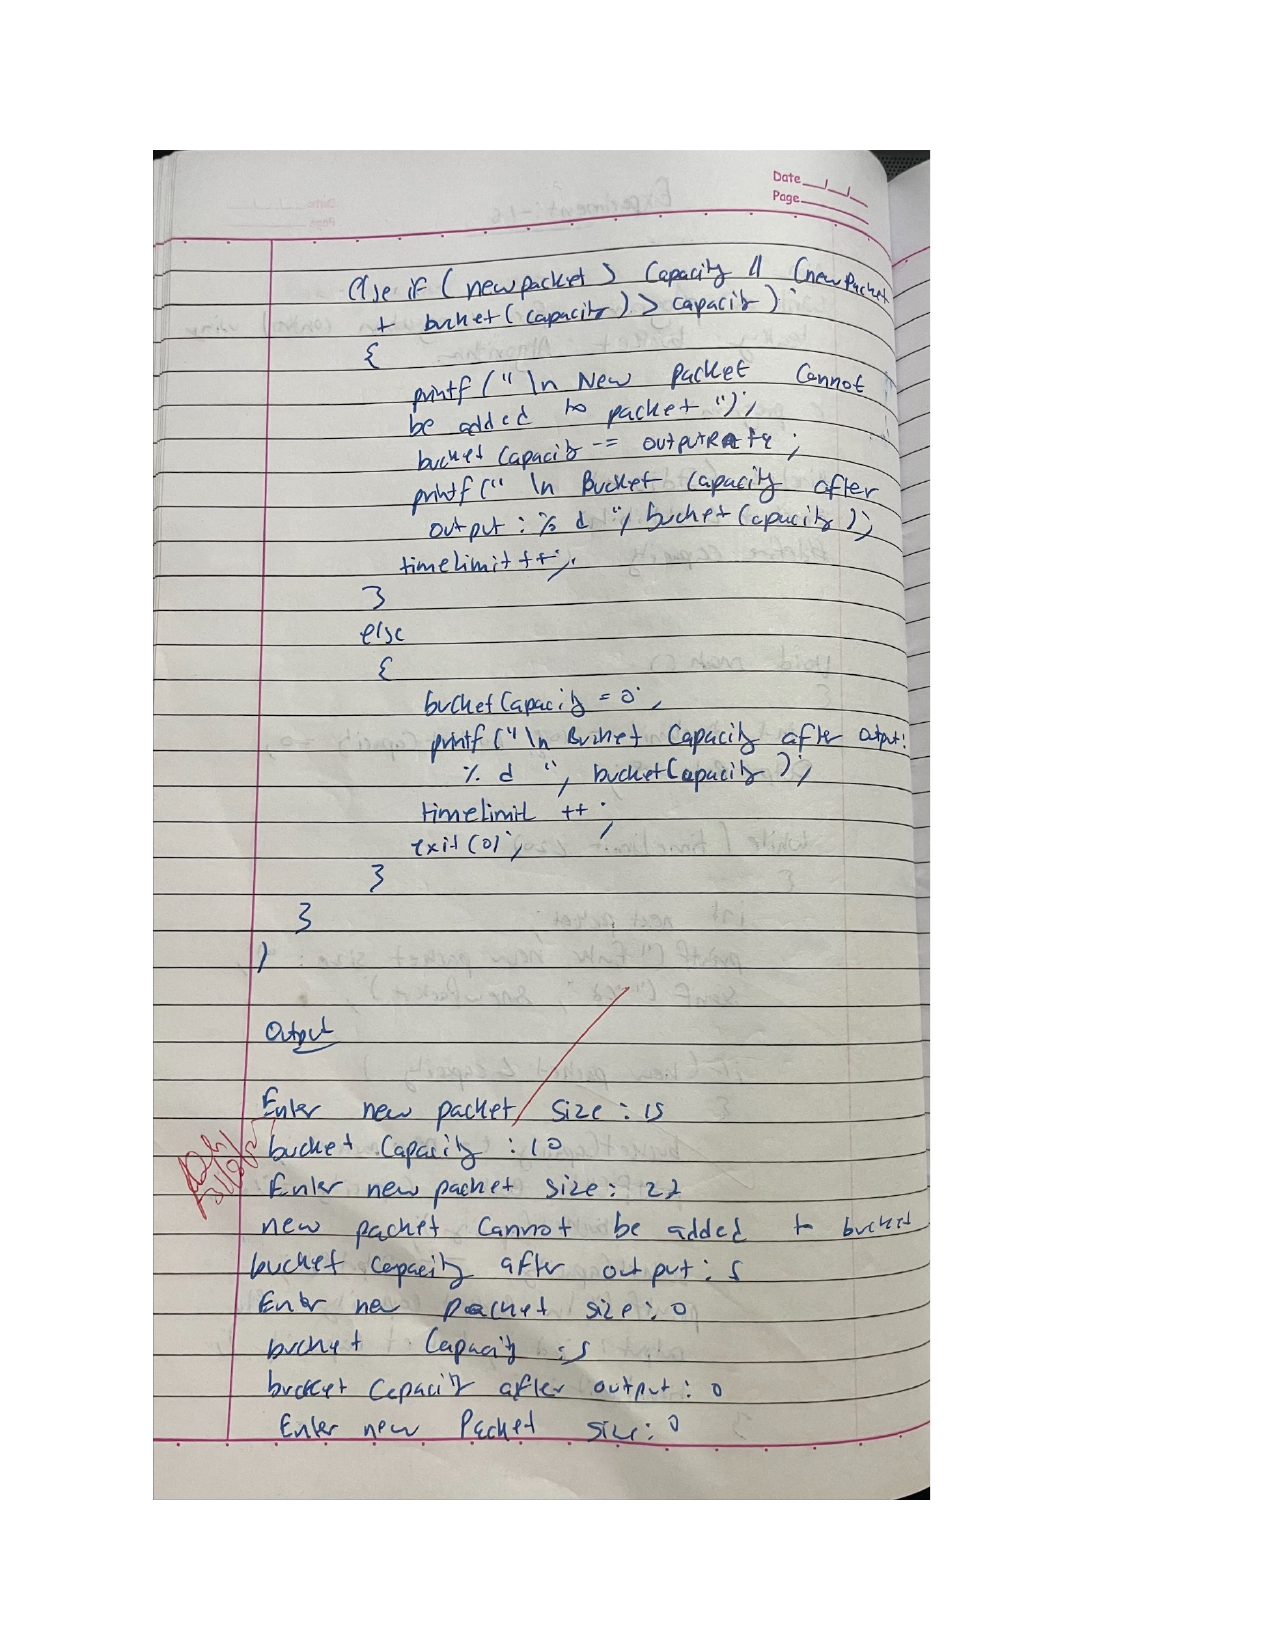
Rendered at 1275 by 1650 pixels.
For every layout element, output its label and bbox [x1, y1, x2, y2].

picture [153, 150, 931, 1500]
